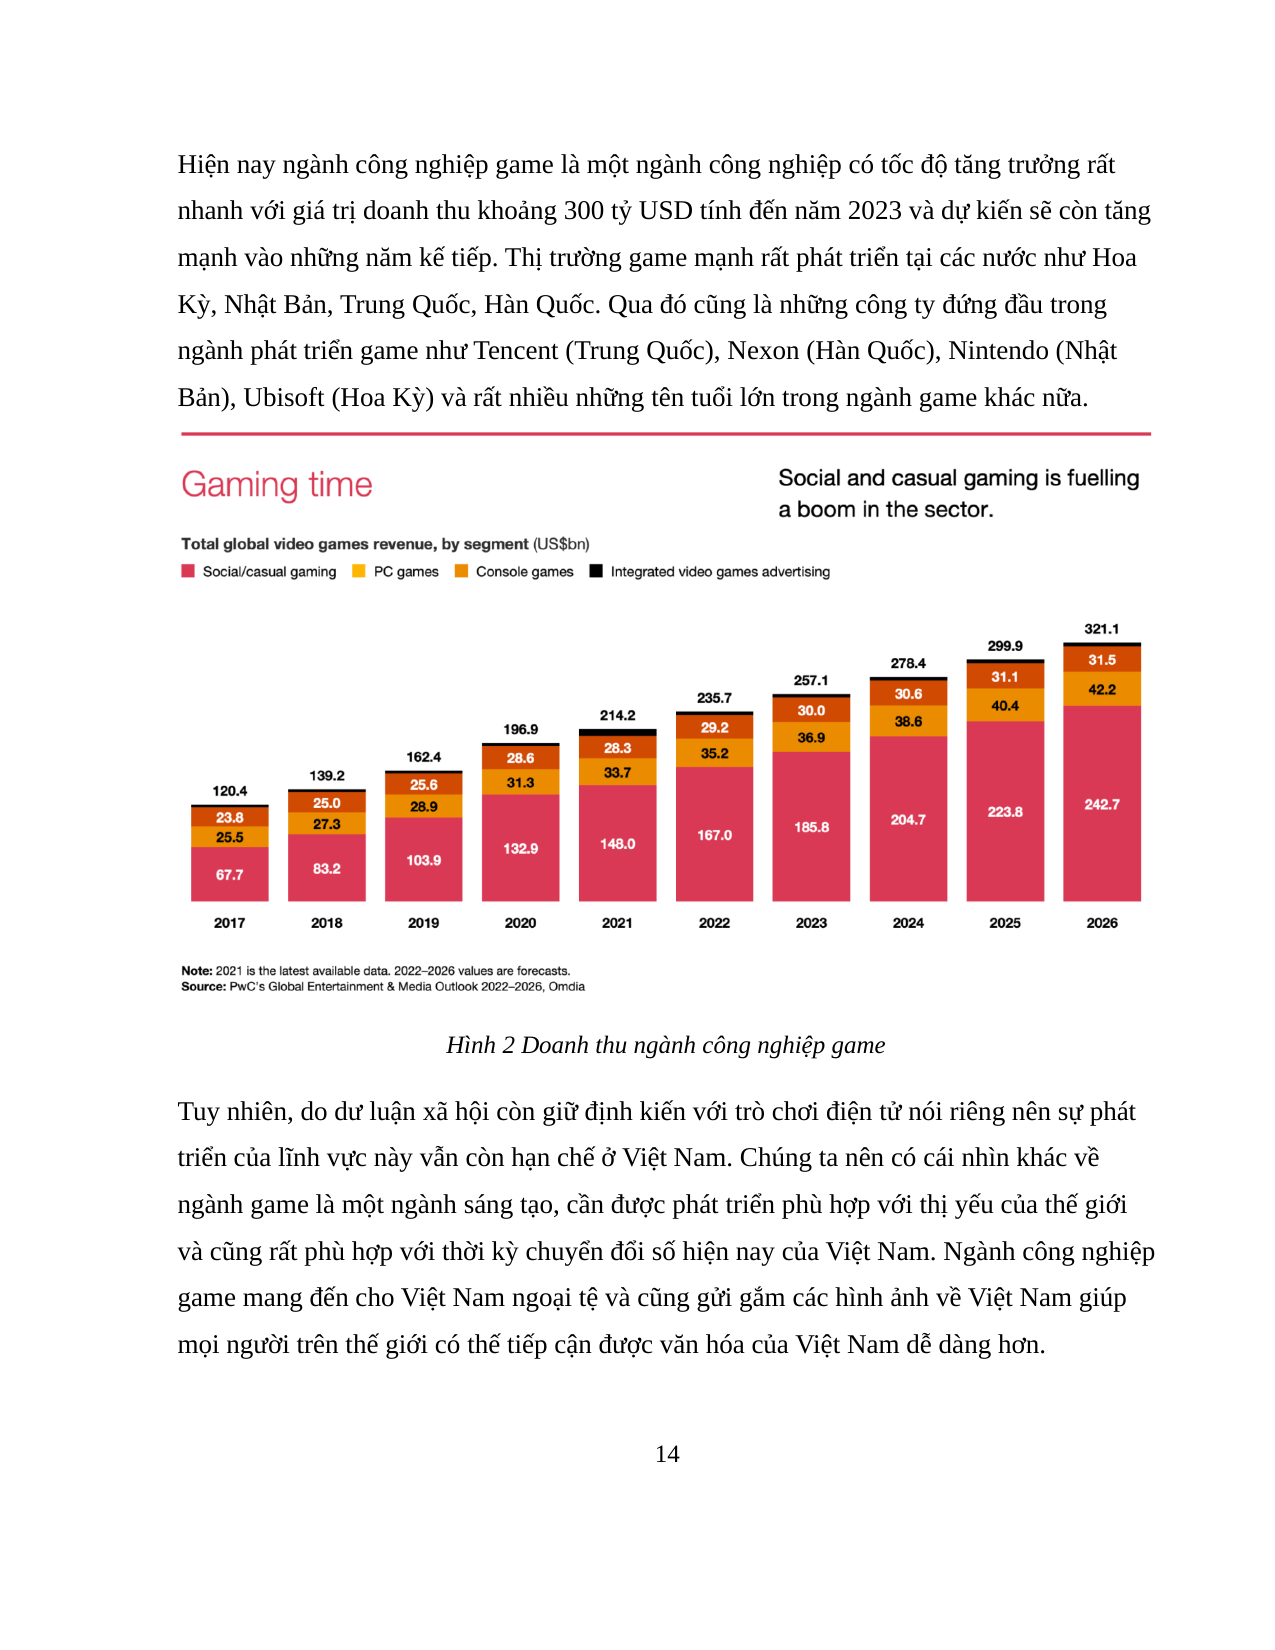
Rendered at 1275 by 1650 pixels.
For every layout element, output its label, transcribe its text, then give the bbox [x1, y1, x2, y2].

text Tuy nhiên, do dư luận xã hội còn giữ định kiến với trò chơi điện tử nói riêng nên sự phát triển của lĩnh vực này vẫn còn hạn chế ở Việt Nam. Chúng ta nên có cái nhìn khác về ngành game là một ngành sáng tạo, cần được phát triển phù hợp với thị yếu của thế giới và cũng rất phù hợp với thời kỳ chuyển đổi số hiện nay của Việt Nam. Ngành công nghiệp game mang đến cho Việt Nam ngoại tệ và cũng gửi gắm các hình ảnh về Việt Nam giúp mọi người trên thế giới có thế tiếp cận được văn hóa của Việt Nam dễ dàng hơn. [177, 1094, 1157, 1359]
text Hiện nay ngành công nghiệp game là một ngành công nghiệp có tốc độ tăng trưởng rất nhanh với giá trị doanh thu khoảng 300 tỷ USD tính đến năm 2023 và dự kiến sẽ còn tăng mạnh vào những năm kế tiếp. Thị trường game mạnh rất phát triển tại các nước như Hoa Kỳ, Nhật Bản, Trung Quốc, Hàn Quốc. Qua đó cũng là những công ty đứng đầu trong ngành phát triển game như Tencent (Trung Quốc), Nexon (Hàn Quốc), Nintendo (Nhật Bản), Ubisoft (Hoa Kỳ) và rất nhiều những tên tuổi lớn trong ngành game khác nữa. [177, 148, 1157, 427]
text Hình 2 Doanh thu ngành công nghiệp game [177, 1031, 1157, 1059]
picture [177, 427, 1157, 1003]
